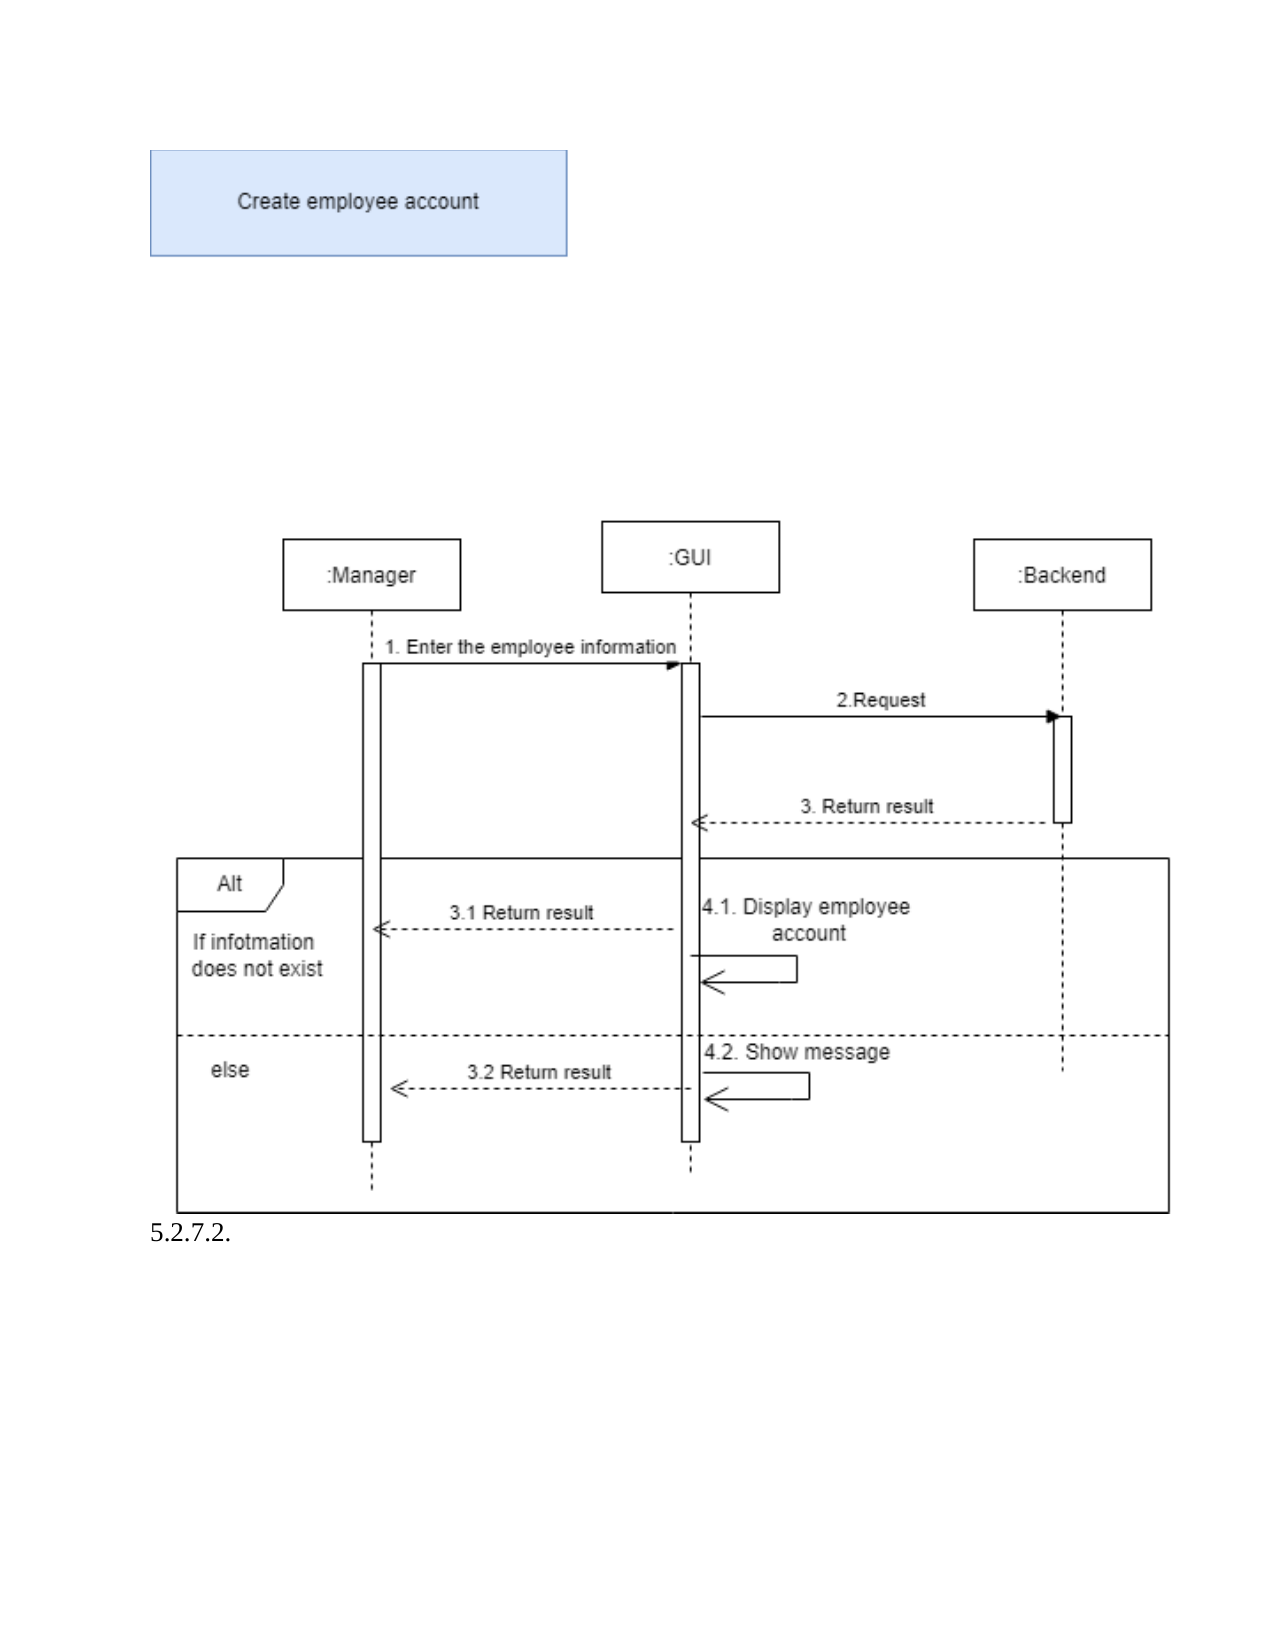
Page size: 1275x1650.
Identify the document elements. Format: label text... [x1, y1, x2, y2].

text 5.2.7.2. [150, 1214, 1003, 1248]
picture [150, 150, 1172, 1214]
